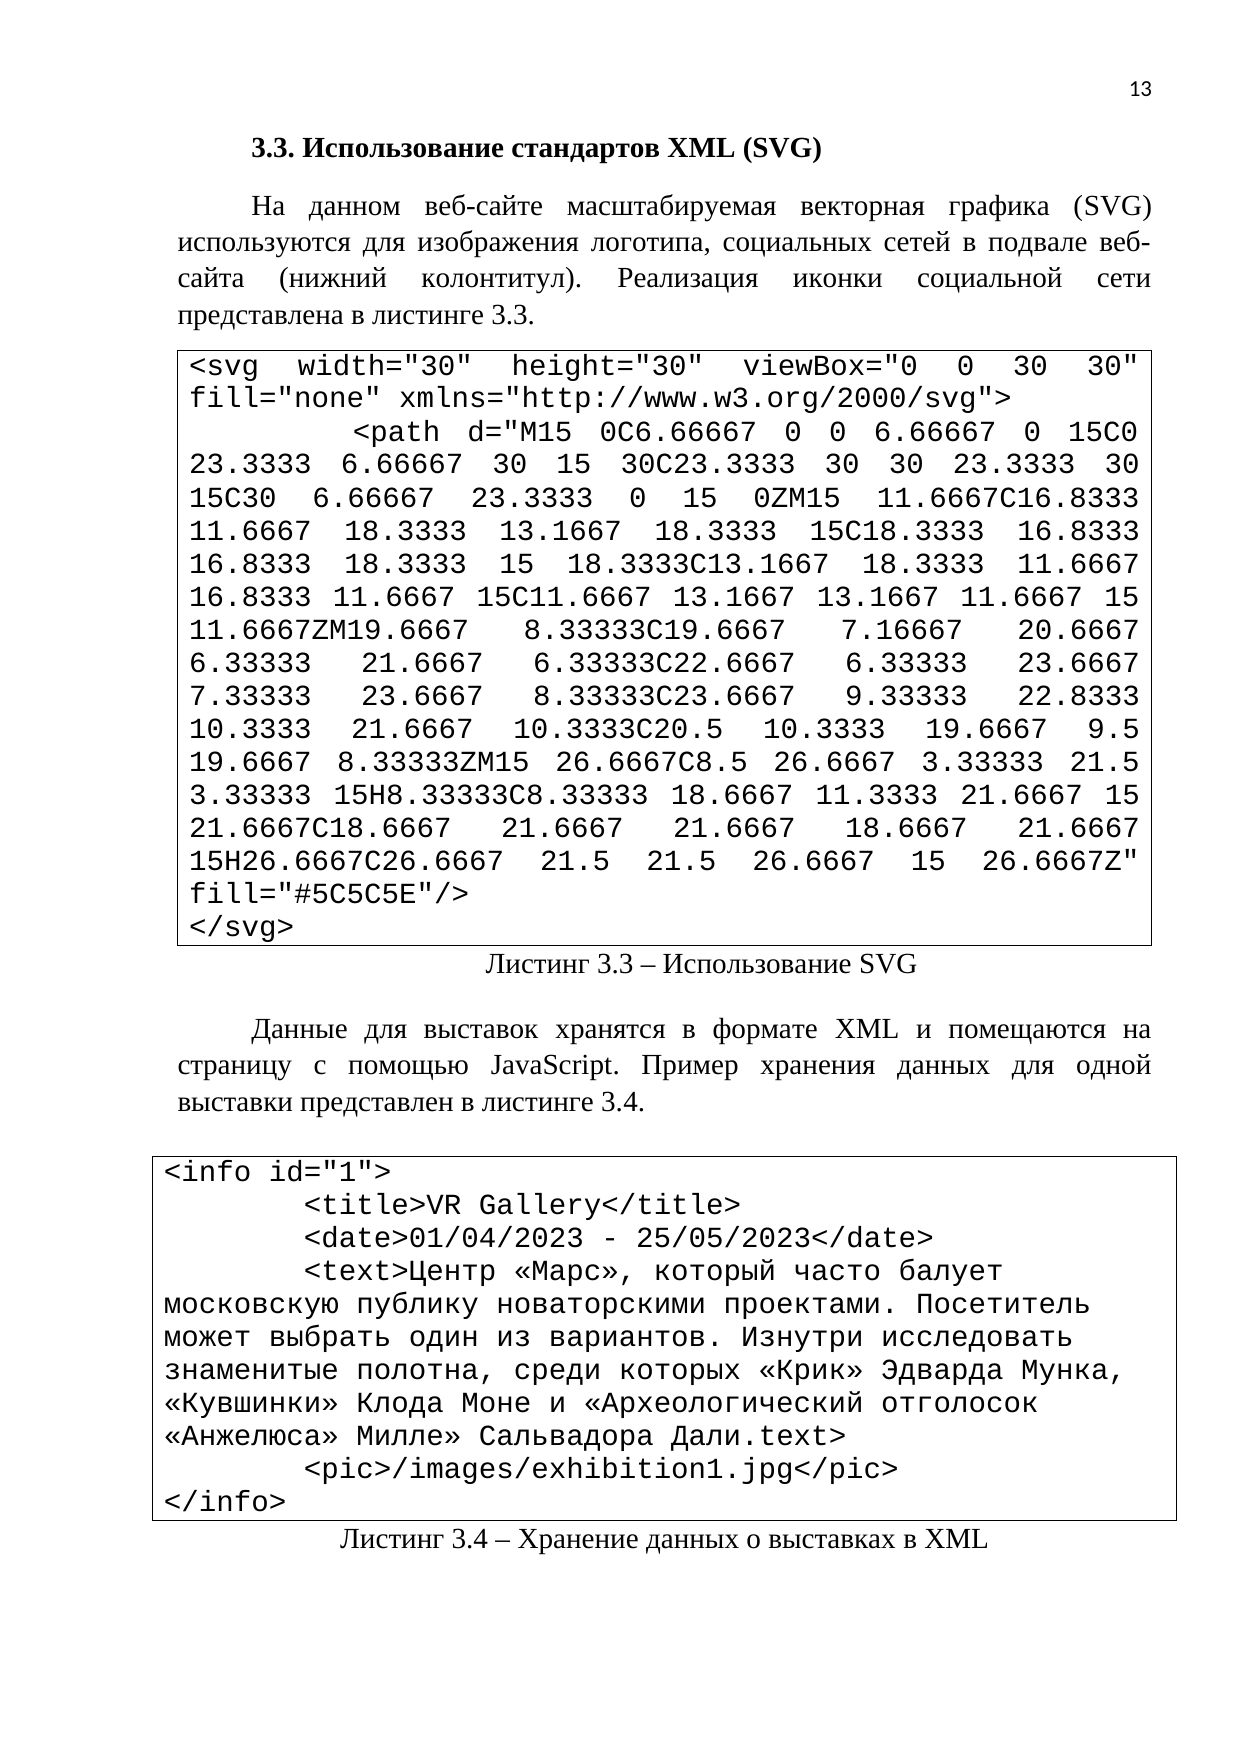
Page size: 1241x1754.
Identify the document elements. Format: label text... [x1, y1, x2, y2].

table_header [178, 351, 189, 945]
text На данном веб-сайте масштабируемая векторная графика (SVG) используются для изображения логотипа, социальных сетей в подвале веб-сайта (нижний колонтитул). Реализация иконки социальной сети представлена в листинге 3.3. [177, 188, 1152, 225]
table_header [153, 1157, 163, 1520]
text Данные для выставок хранятся в формате XML и помещаются на страницу с помощью JavaScript. Пример хранения данных для одной выставки представлен в листинге 3.4. [177, 1011, 1152, 1117]
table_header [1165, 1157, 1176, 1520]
text 3.3. Использование стандартов XML (SVG) [177, 130, 1152, 163]
text Листинг 3.3 – Использование SVG [177, 946, 1152, 979]
table_header <svg width="30" height="30" viewBox="0 0 30 30" fill="none" xmlns="http://www.w3.org/2000/svg"> <path d="M15 0C6.66667 0 0 6.66667 0 15C0 23.3333 6.66667 30 15 30C23.3333 30 30 23.3333 30 15C30 6.66667 23.3333 0 15 0ZM15 11.6667C16.8333 11.6667 18.3333 13.1667 18.3333 15C18.3333 16.8333 16.8333 18.3333 15 18.3333C13.1667 18.3333 11.6667 16.8333 11.6667 15C11.6667 13.1667 13.1667 11.6667 15 11.6667ZM19.6667 8.33333C19.6667 7.16667 20.6667 6.33333 21.6667 6.33333C22.6667 6.33333 23.6667 7.33333 23.6667 8.33333C23.6667 9.33333 22.8333 10.3333 21.6667 10.3333C20.5 10.3333 19.6667 9.5 19.6667 8.33333ZM15 26.6667C8.5 26.6667 3.33333 21.5 3.33333 15H8.33333C8.33333 18.6667 11.3333 21.6667 15 21.6667C18.6667 21.6667 21.6667 18.6667 21.6667 15H26.6667C26.6667 21.5 21.5 26.6667 15 26.6667Z" fill="#5C5C5E"/> </svg> [294, 351, 1151, 945]
text Листинг 3.4 – Хранение данных о выставках в XML [177, 1521, 1152, 1555]
text На данном веб-сайте масштабируемая векторная графика (SVG) используются для изображения логотипа, социальных сетей в подвале веб-сайта (нижний колонтитул). Реализация иконки социальной сети представлена в листинге 3.3. [177, 258, 1152, 330]
